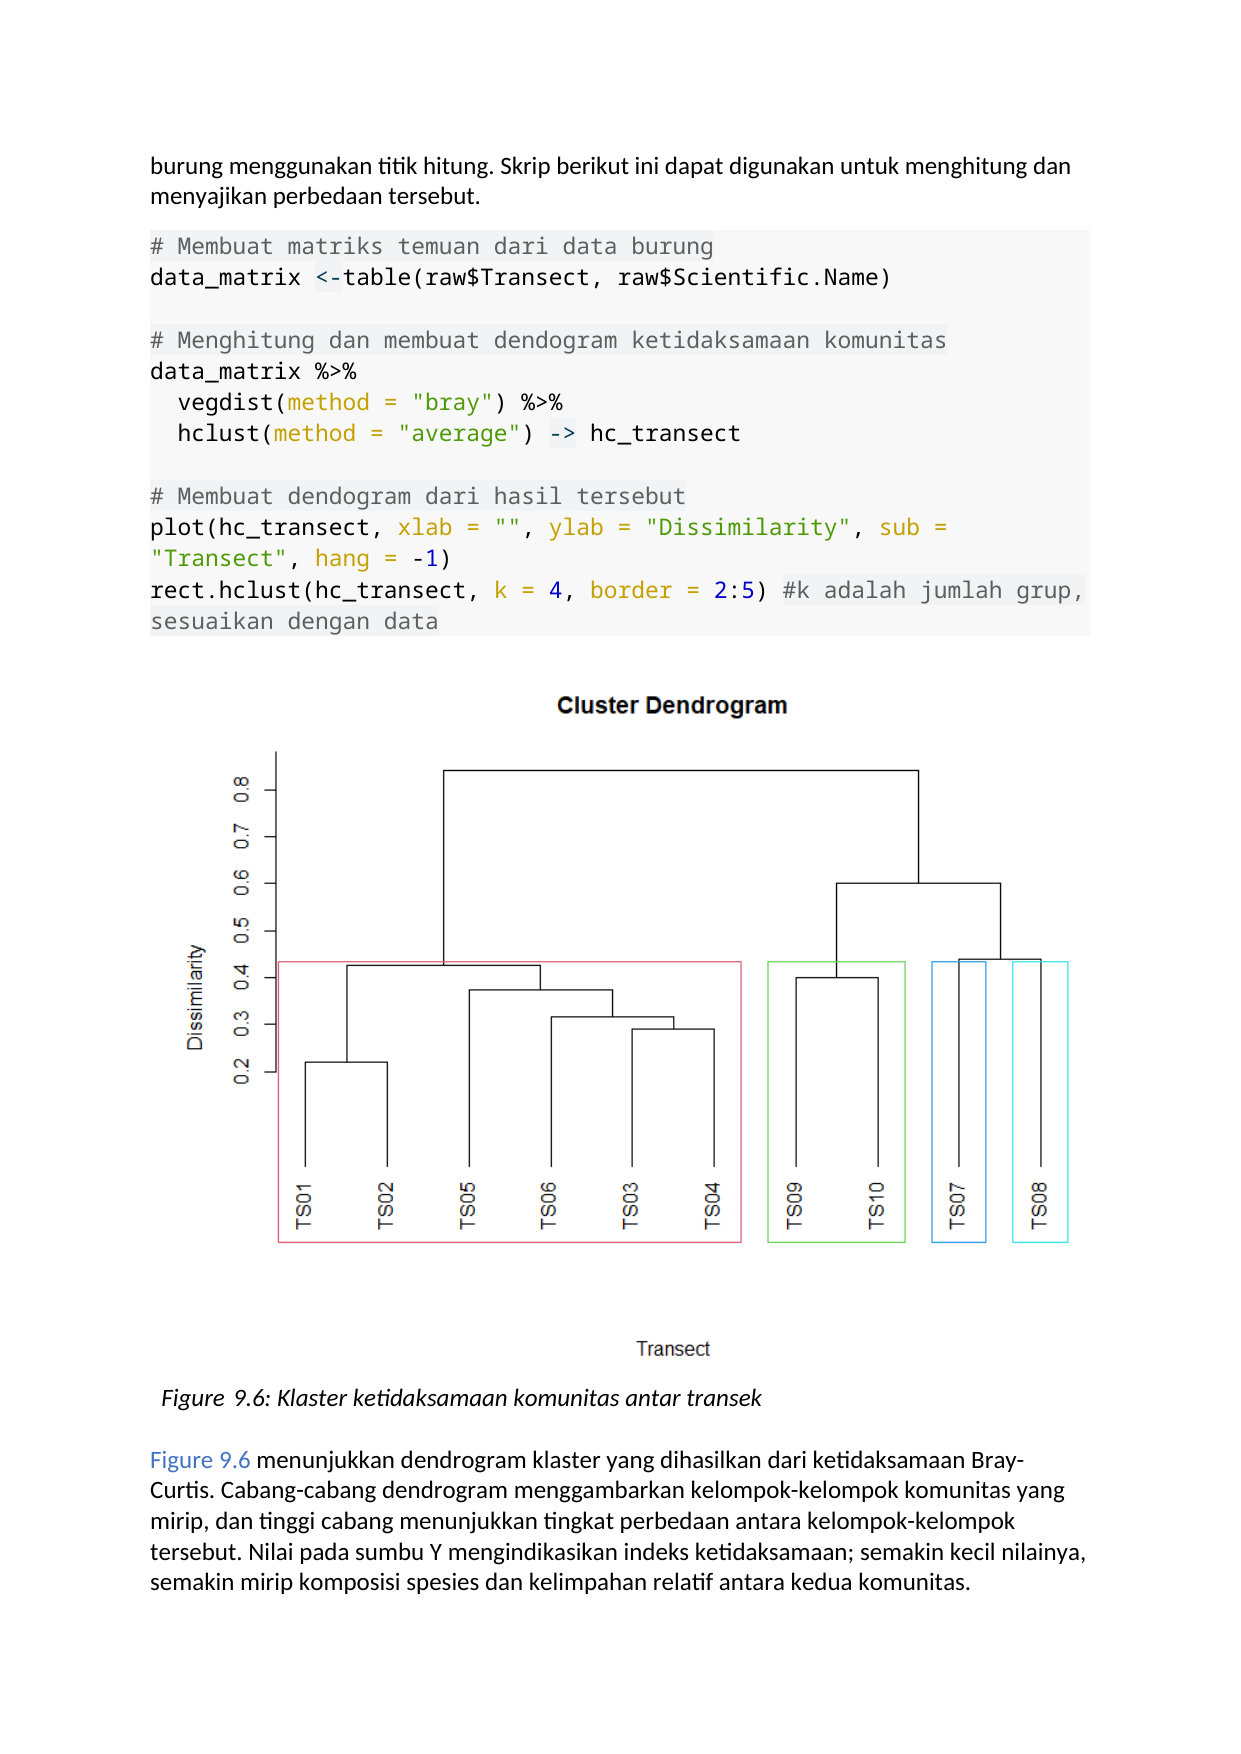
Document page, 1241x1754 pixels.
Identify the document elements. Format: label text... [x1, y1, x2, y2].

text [150, 150, 1090, 211]
picture [180, 656, 1091, 1362]
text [150, 1444, 1090, 1597]
text # Membuat matriks temuan dari data burung data_matrix <-table(raw$Transect, raw$Scientific.Name) # Menghitung dan membuat dendogram ketidaksamaan komunitas data_matrix %>% vegdist(method = "bray") %>% hclust(method = "average") -> hc_transect # Membuat dendogram dari hasil tersebut plot(hc_transect, xlab = "", ylab = "Dissimilarity", sub = "Transect", hang = -1) rect.hclust(hc_transect, k = 4, border = 2:5) #k adalah jumlah grup, sesuaikan dengan data [150, 230, 1090, 636]
table_header Figure 9.6: Klaster ketidaksamaan komunitas antar transek [150, 657, 1090, 1425]
